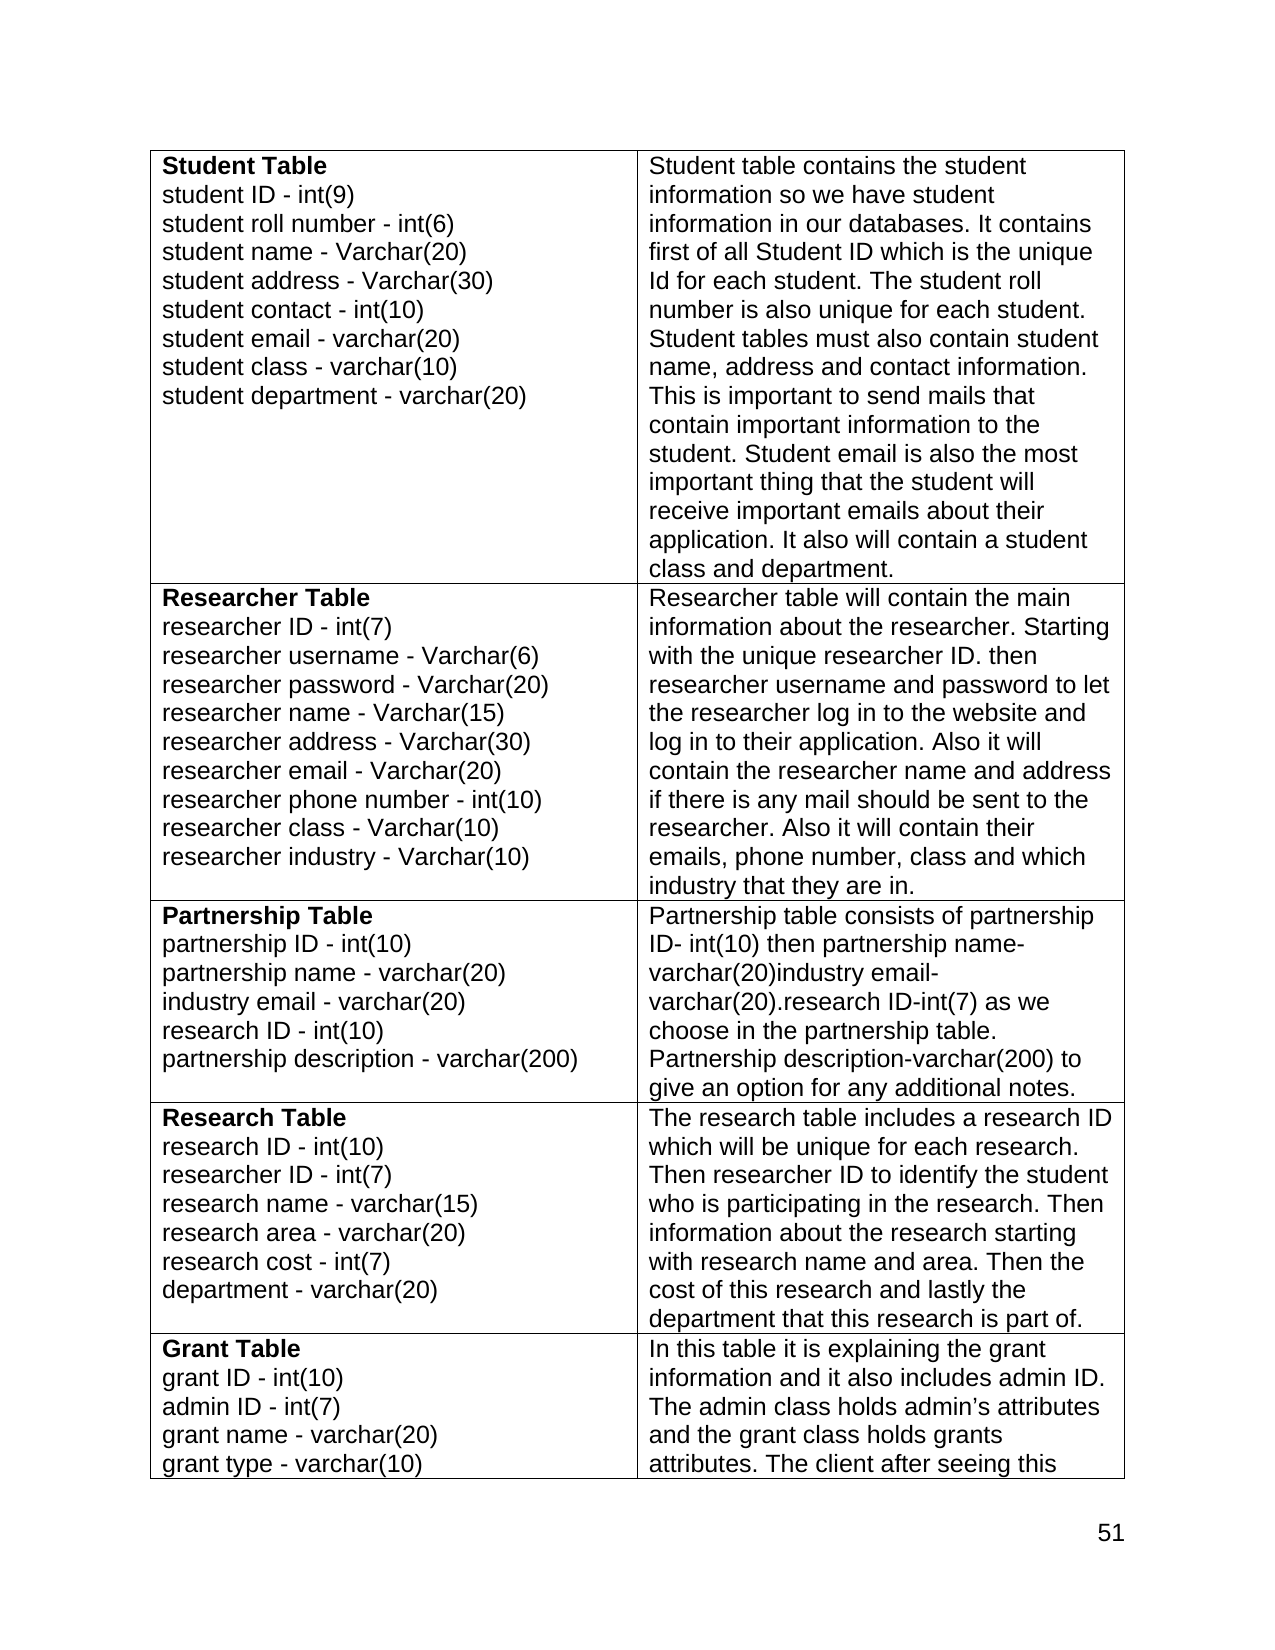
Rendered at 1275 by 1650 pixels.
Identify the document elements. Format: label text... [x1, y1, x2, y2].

table_cell Researcher Table researcher ID - int(7) researcher username - Varchar(6) researcher password - Varchar(20) researcher name - Varchar(15) researcher address - Varchar(30) researcher email - Varchar(20) researcher phone number - int(10) researcher class - Varchar(10) researcher industry - Varchar(10) [151, 584, 637, 900]
table_cell Student Table student ID - int(9) student roll number - int(6) student name - Varchar(20) student address - Varchar(30) student contact - int(10) student email - varchar(20) student class - varchar(10) student department - varchar(20) [151, 151, 637, 582]
table_cell Partnership table consists of partnership ID- int(10) then partnership name- varchar(20)industry email-varchar(20).research ID-int(7) as we choose in the partnership table. Partnership description-varchar(200) to give an option for any additional notes. [638, 901, 1124, 1102]
table_cell Student table contains the student information so we have student information in our databases. It contains first of all Student ID which is the unique Id for each student. The student roll number is also unique for each student. Student tables must also contain student name, address and contact information. This is important to send mails that contain important information to the student. Student email is also the most important thing that the student will receive important emails about their application. It also will contain a student class and department. [638, 151, 1124, 582]
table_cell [638, 1334, 1124, 1478]
table_cell Researcher table will contain the main information about the researcher. Starting with the unique researcher ID. then researcher username and password to let the researcher log in to the website and log in to their application. Also it will contain the researcher name and address if there is any mail should be sent to the researcher. Also it will contain their emails, phone number, class and which industry that they are in. [638, 584, 1124, 900]
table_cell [151, 1334, 637, 1478]
table_cell Research Table research ID - int(10) researcher ID - int(7) research name - varchar(15) research area - varchar(20) research cost - int(7) department - varchar(20) [151, 1103, 637, 1333]
table_cell The research table includes a research ID which will be unique for each research. Then researcher ID to identify the student who is participating in the research. Then information about the research starting with research name and area. Then the cost of this research and lastly the department that this research is part of. [638, 1103, 1124, 1333]
table_cell Partnership Table partnership ID - int(10) partnership name - varchar(20) industry email - varchar(20) research ID - int(10) partnership description - varchar(200) [151, 901, 637, 1102]
